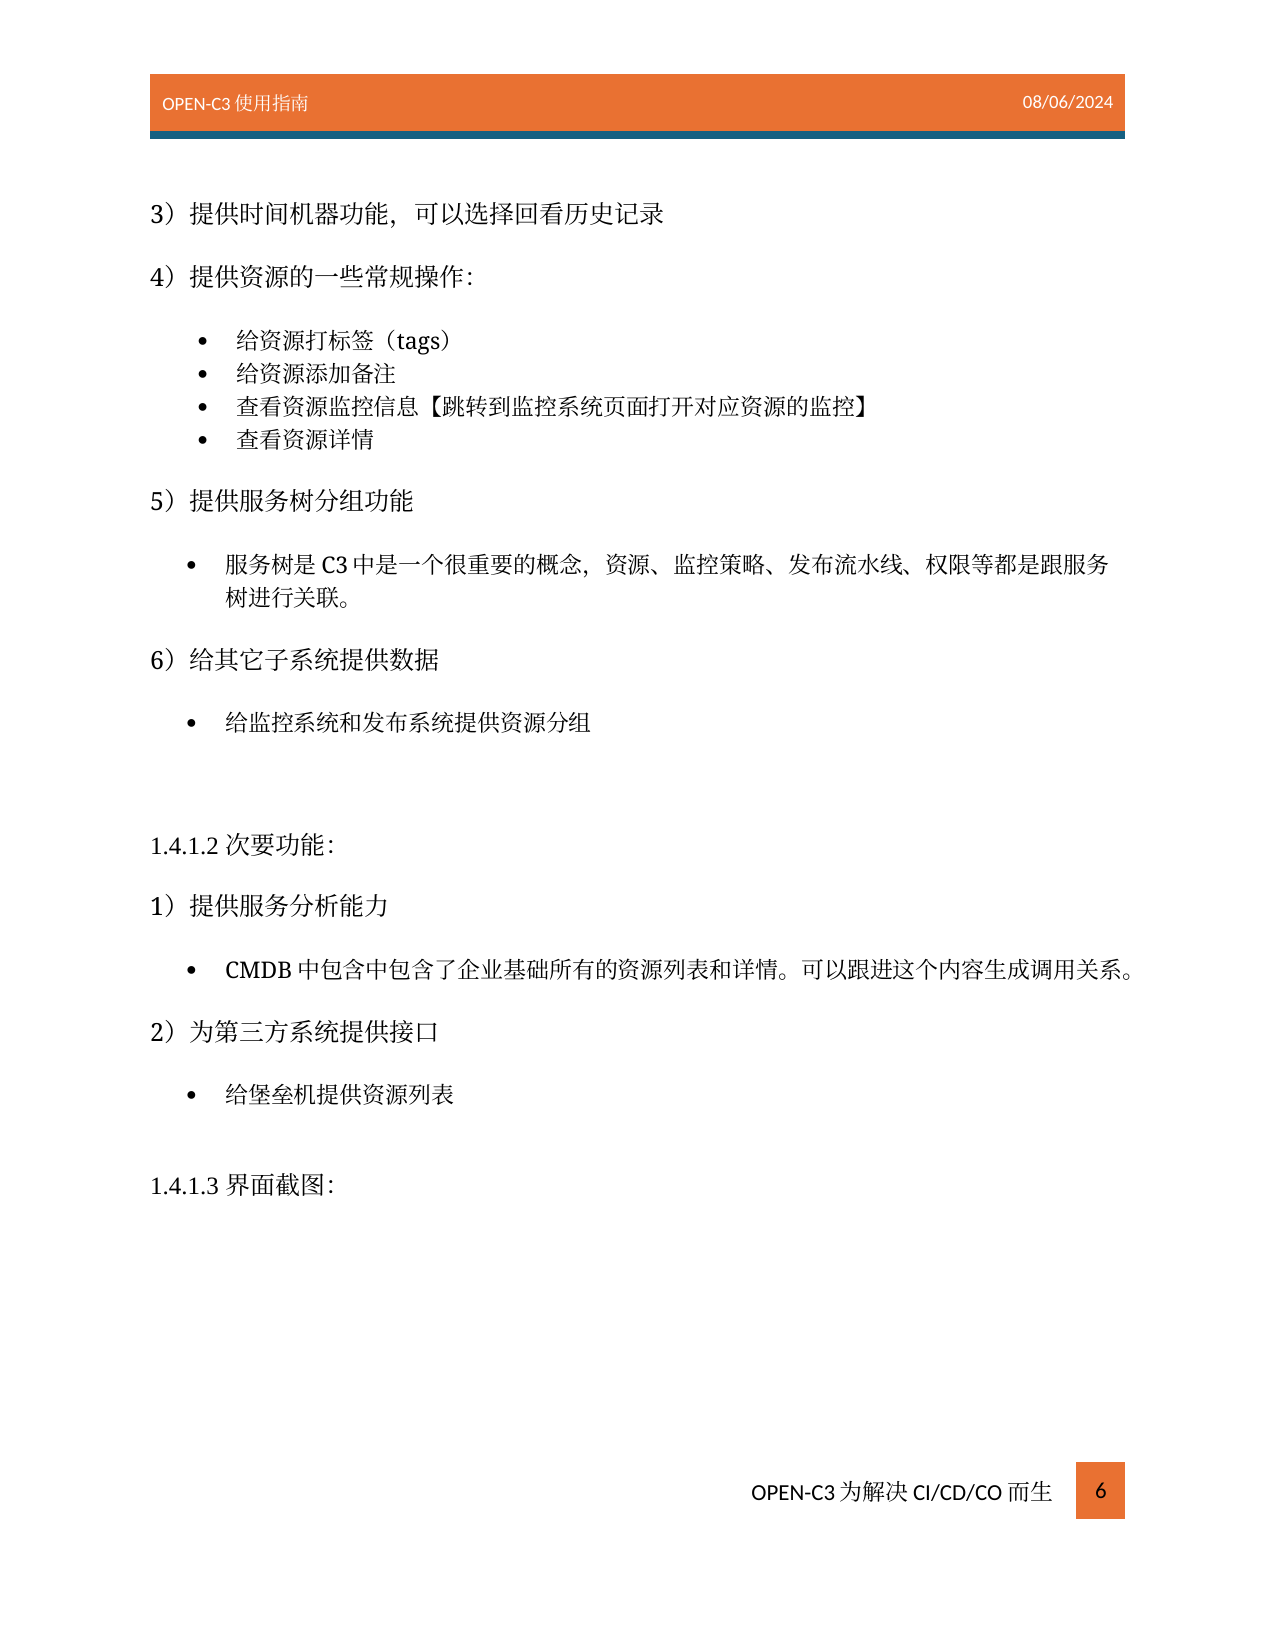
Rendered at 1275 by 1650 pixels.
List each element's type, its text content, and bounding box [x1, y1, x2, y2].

text 4）提供资源的一些常规操作： [150, 259, 1125, 294]
list 给资源打标签（tags） [199, 323, 1125, 356]
text 1）提供服务分析能力 [150, 889, 1125, 923]
list 给堡垒机提供资源列表 [187, 1077, 1125, 1110]
text 2）为第三方系统提供接口 [150, 1014, 1125, 1048]
text 1.4.1.2 次要功能： [150, 831, 1125, 859]
text 5）提供服务树分组功能 [150, 484, 1125, 518]
list 查看资源监控信息【跳转到监控系统页面打开对应资源的监控】 [199, 389, 1125, 422]
text 6）给其它子系统提供数据 [150, 642, 1125, 676]
text 1.4.1.3 界面截图： [150, 1171, 1125, 1199]
list 给资源添加备注 [199, 356, 1125, 389]
list CMDB中包含中包含了企业基础所有的资源列表和详情。可以跟进这个内容生成调用关系。 [187, 952, 1125, 985]
list 给监控系统和发布系统提供资源分组 [187, 706, 1125, 738]
text 3）提供时间机器功能，可以选择回看历史记录 [150, 196, 1125, 230]
list 查看资源详情 [199, 422, 1125, 455]
list 服务树是C3中是一个很重要的概念，资源、监控策略、发布流水线、权限等都是跟服务树进行关联。 [187, 547, 1125, 613]
